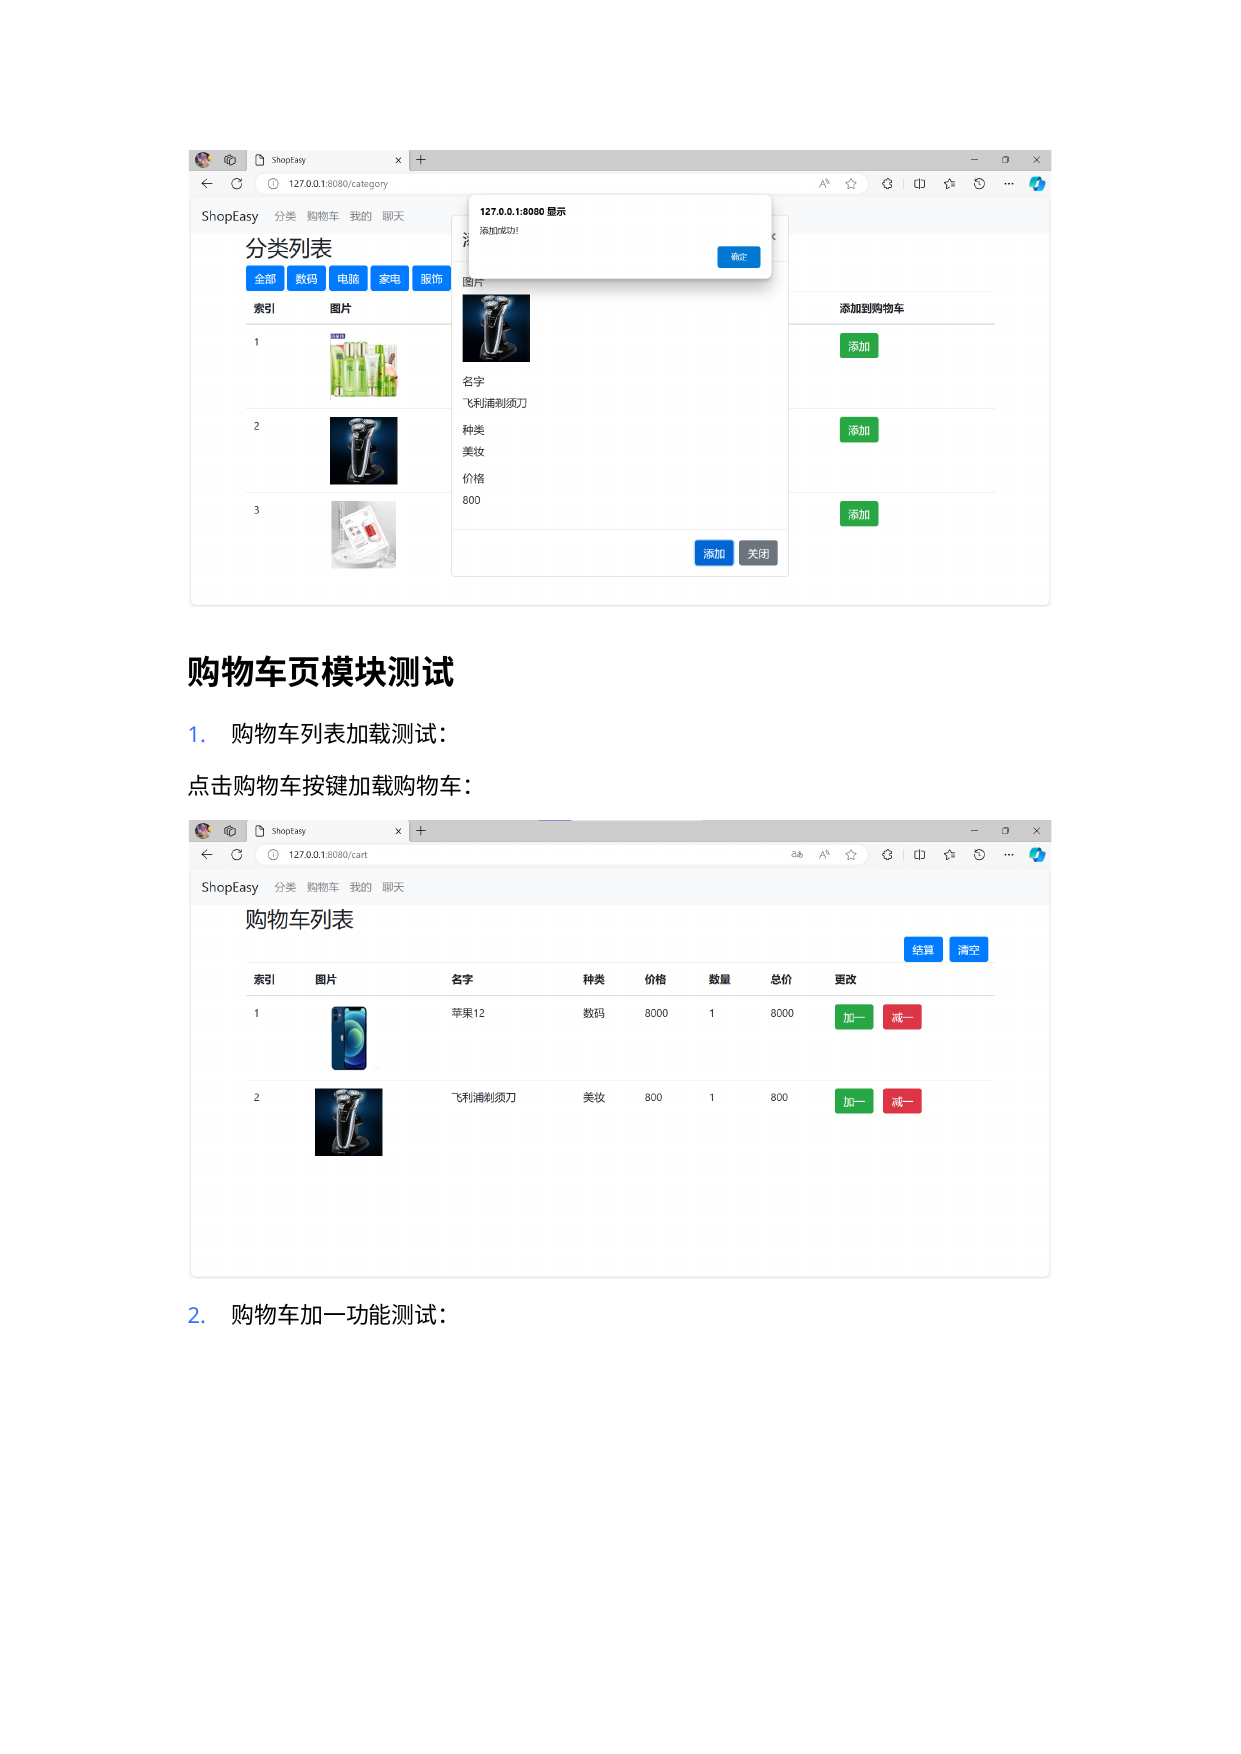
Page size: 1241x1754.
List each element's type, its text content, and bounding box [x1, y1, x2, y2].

text 点击购物车按键加载购物车： [187, 768, 1053, 801]
picture [188, 150, 1052, 607]
list 购物车加一功能测试： [187, 1297, 1053, 1330]
picture [188, 820, 1052, 1279]
list 购物车列表加载测试： [187, 716, 1053, 749]
text 购物车页模块测试 [187, 646, 1053, 694]
